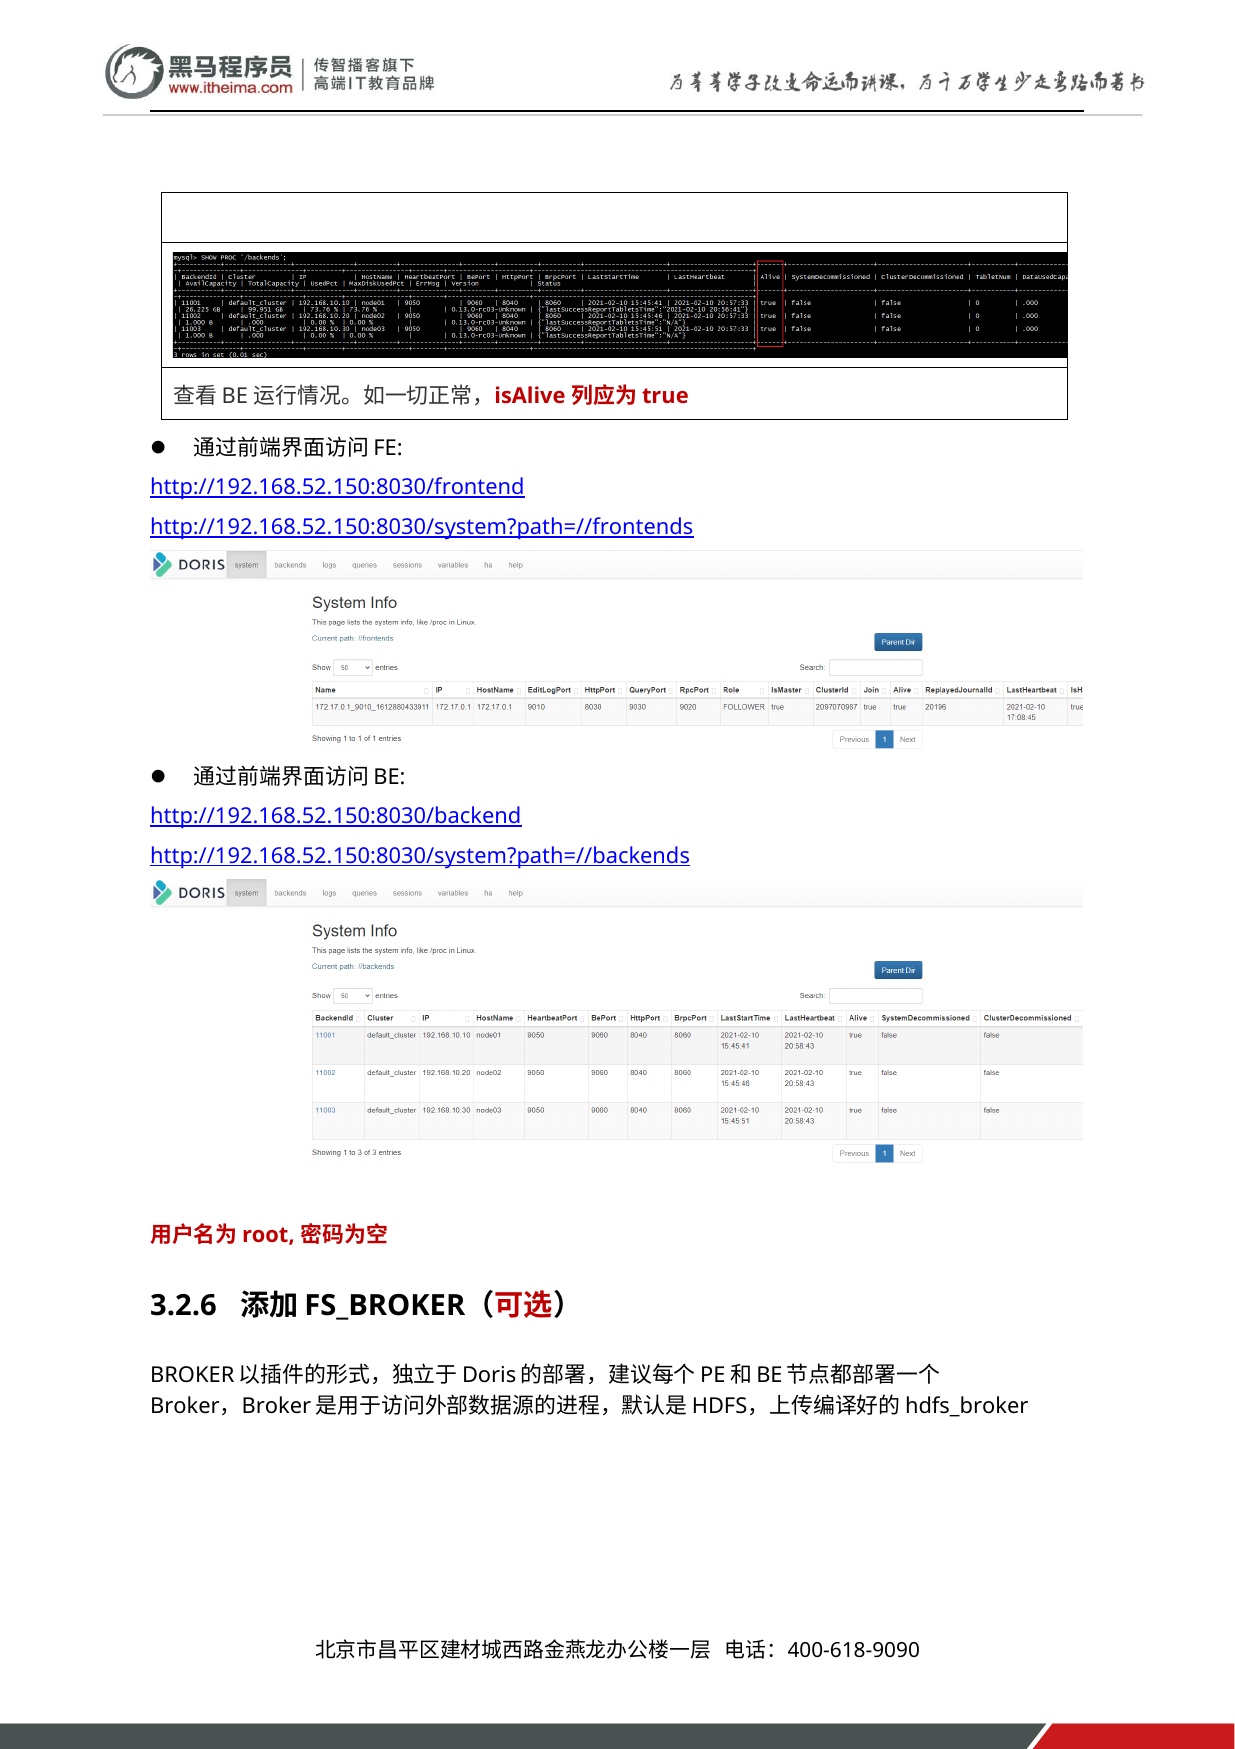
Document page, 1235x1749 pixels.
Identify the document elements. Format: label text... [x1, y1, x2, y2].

table_cell [162, 243, 1067, 367]
picture [150, 550, 1083, 749]
list 通过前端界面访问BE: [150, 759, 1084, 791]
text http://192.168.52.150:8030/system?path=//backends [150, 840, 1084, 869]
table_cell 查看 BE 运行情况。如一切正常，isAlive 列应为 true [162, 368, 1067, 419]
text http://192.168.52.150:8030/frontend [150, 471, 1084, 501]
text http://192.168.52.150:8030/system?path=//frontends [150, 511, 1084, 541]
picture [172, 252, 1068, 358]
picture [0, 0, 1235, 123]
text http://192.168.52.150:8030/backend [150, 800, 1084, 830]
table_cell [162, 193, 1067, 242]
text BROKER以插件的形式，独立于Doris的部署，建议每个PE和BE节点都部署一个Broker，Broker是用于访问外部数据源的进程，默认是HDFS，上传编译好的hdfs_broker [150, 1357, 1084, 1420]
subtitle 添加FS_BROKER（可选） [150, 1282, 1084, 1324]
text 用户名为root, 密码为空 [150, 1217, 1084, 1249]
list 通过前端界面访问FE: [150, 430, 1084, 462]
picture [150, 879, 1083, 1169]
picture [0, 1664, 1235, 1749]
